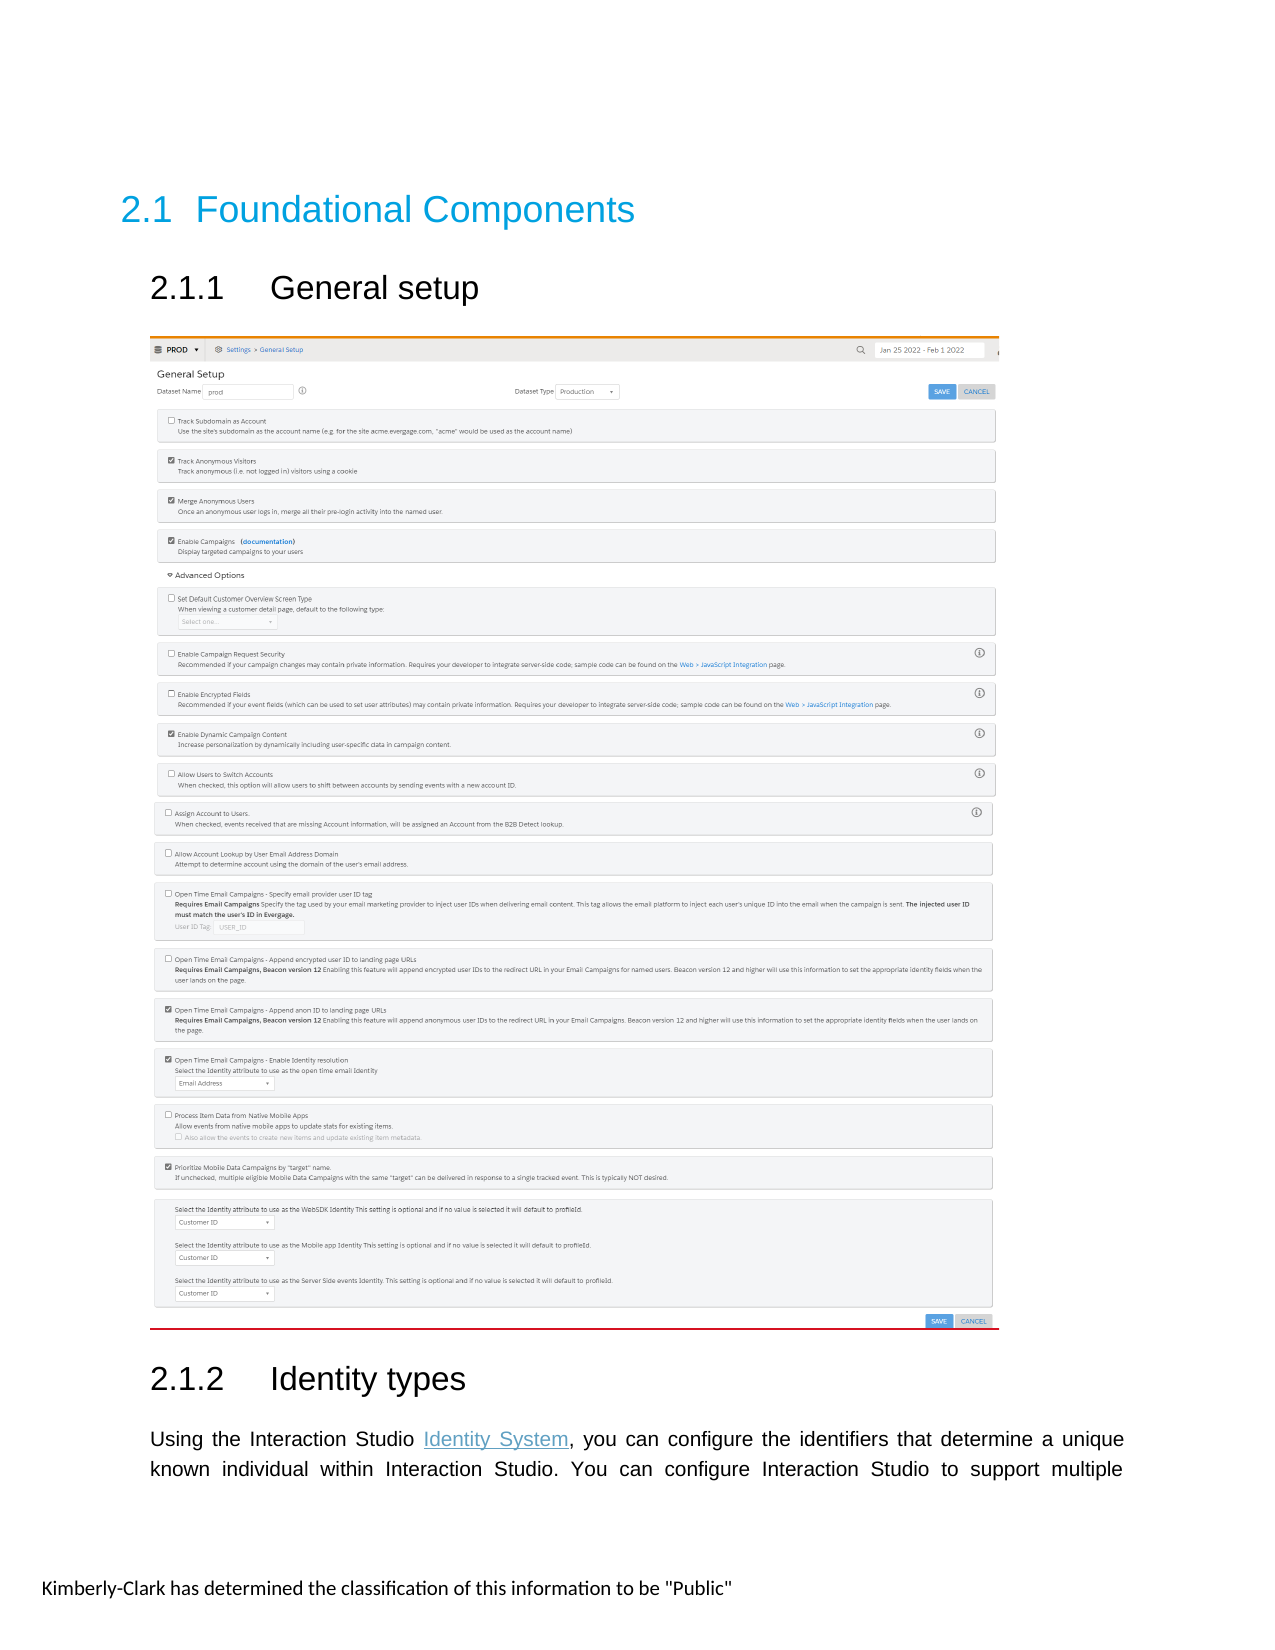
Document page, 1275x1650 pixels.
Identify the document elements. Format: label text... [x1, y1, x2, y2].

subtitle General setup [150, 268, 1125, 307]
picture [150, 335, 1000, 1330]
subtitle Foundational Components [120, 187, 1125, 231]
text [150, 1427, 1125, 1481]
subtitle Identity types [150, 1359, 1125, 1398]
